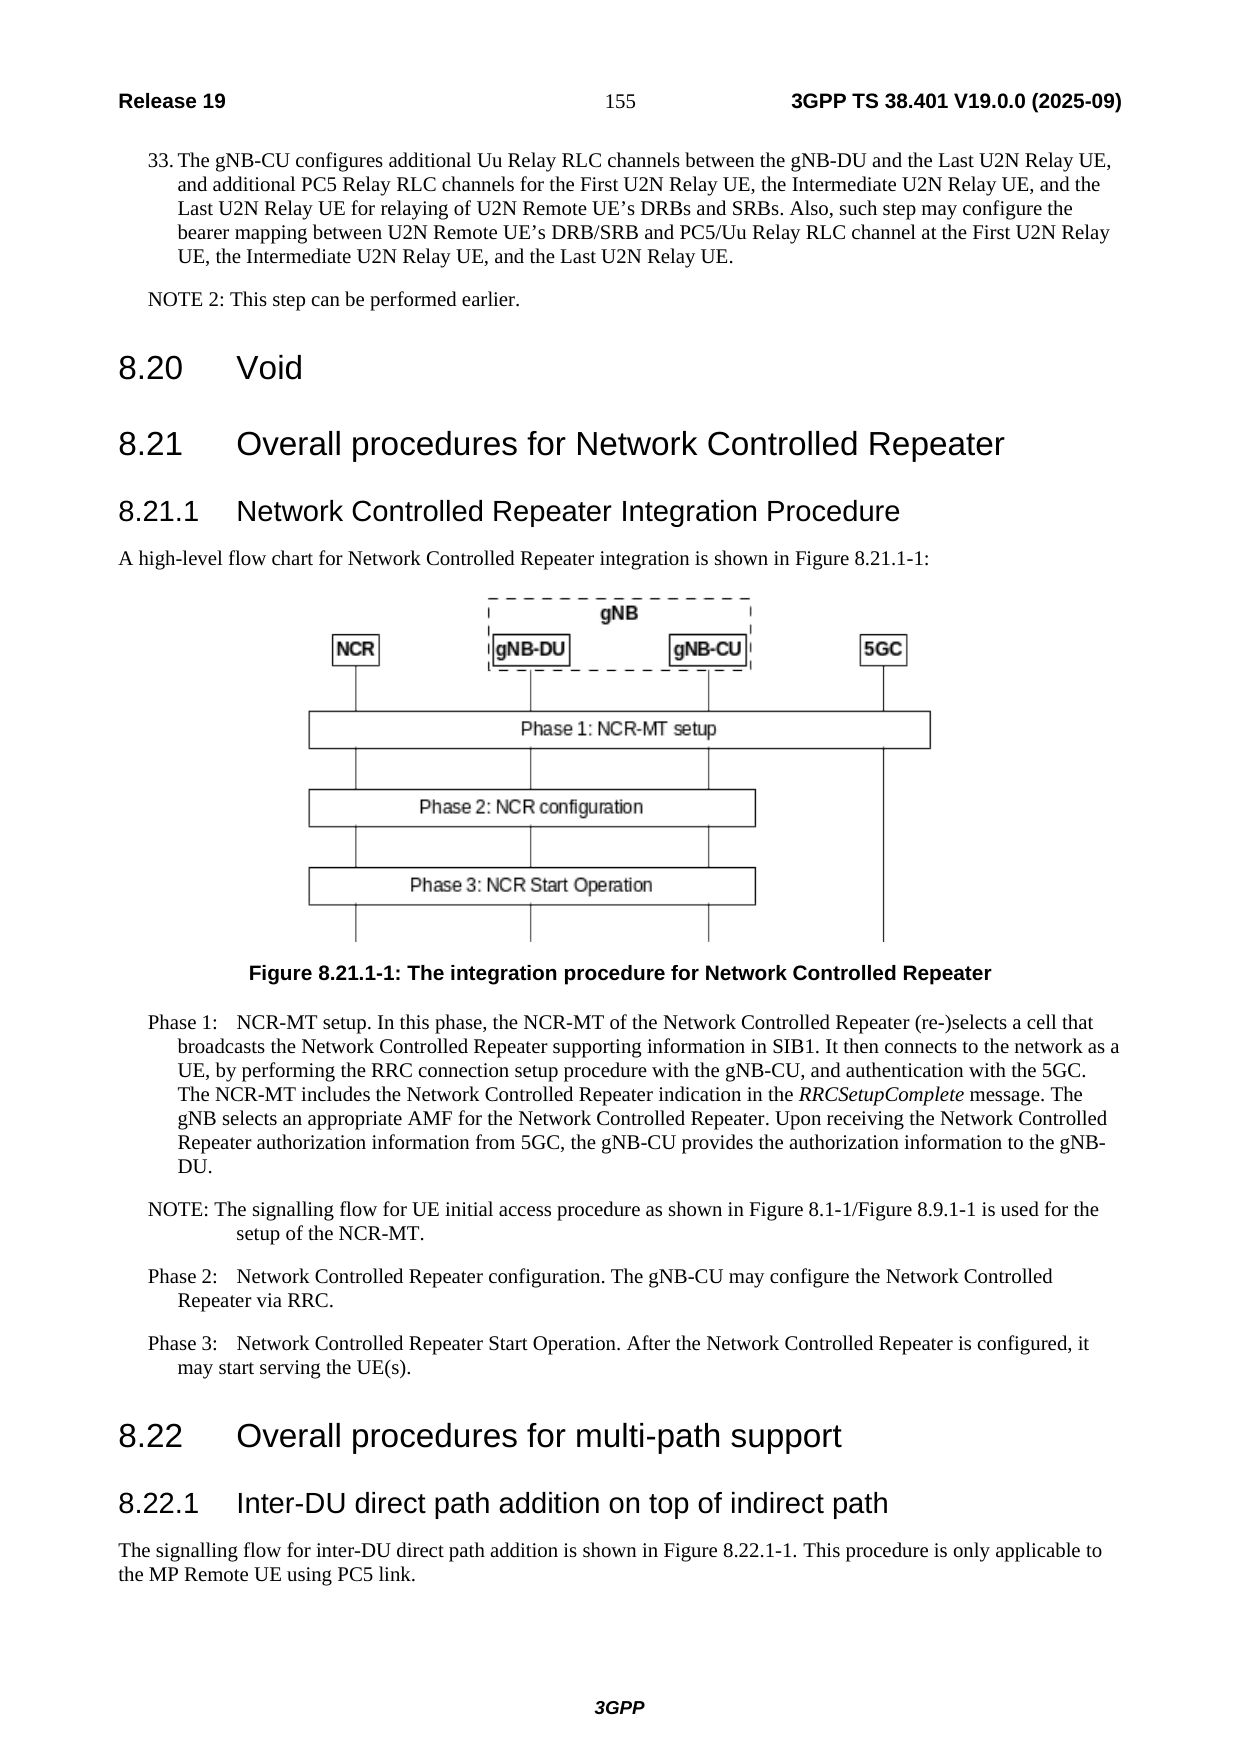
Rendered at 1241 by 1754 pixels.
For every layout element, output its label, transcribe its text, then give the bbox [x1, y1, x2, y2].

text A high-level flow chart for Network Controlled Repeater integration is shown in Figure 8.21.1-1: [118, 546, 1122, 570]
text Phase 1: NCR-MT setup. In this phase, the NCR-MT of the Network Controlled Repeater (re-)selects a cell that broadcasts the Network Controlled Repeater supporting information in SIB1. It then connects to the network as a UE, by performing the RRC connection setup procedure with the gNB-CU, and authentication with the 5GC. The NCR-MT includes the Network Controlled Repeater indication in the RRCSetupComplete message. The gNB selects an appropriate AMF for the Network Controlled Repeater. Upon receiving the Network Controlled Repeater authorization information from 5GC, the gNB-CU provides the authorization information to the gNB-DU. [148, 1010, 1122, 1178]
text 33. The gNB-CU configures additional Uu Relay RLC channels between the gNB-DU and the Last U2N Relay UE, and additional PC5 Relay RLC channels for the First U2N Relay UE, the Intermediate U2N Relay UE, and the Last U2N Relay UE for relaying of U2N Remote UE’s DRBs and SRBs. Also, such step may configure the bearer mapping between U2N Remote UE’s DRB/SRB and PC5/Uu Relay RLC channel at the First U2N Relay UE, the Intermediate U2N Relay UE, and the Last U2N Relay UE. [148, 147, 1122, 268]
subtitle 8.20 Void [118, 348, 1122, 387]
text Phase 3: Network Controlled Repeater Start Operation. After the Network Controlled Repeater is configured, it may start serving the UE(s). [148, 1331, 1122, 1379]
subtitle 8.21.1 Network Controlled Repeater Integration Procedure [118, 494, 1122, 527]
text Figure 8.21.1-1: The integration procedure for Network Controlled Repeater [118, 961, 1122, 985]
subtitle 8.21 Overall procedures for Network Controlled Repeater [118, 424, 1122, 462]
text Phase 2: Network Controlled Repeater configuration. The gNB-CU may configure the Network Controlled Repeater via RRC. [148, 1264, 1122, 1312]
text NOTE 2: This step can be performed earlier. [148, 287, 1122, 311]
subtitle 8.22 Overall procedures for multi-path support [118, 1416, 1122, 1455]
text NOTE: The signalling flow for UE initial access procedure as shown in Figure 8.1-1/Figure 8.9.1-1 is used for the setup of the NCR-MT. [148, 1197, 1122, 1245]
subtitle 8.22.1 Inter-DU direct path addition on top of indirect path [118, 1486, 1122, 1519]
text The signalling flow for inter-DU direct path addition is shown in Figure 8.22.1-1. This procedure is only applicable to the MP Remote UE using PC5 link. [118, 1538, 1122, 1586]
